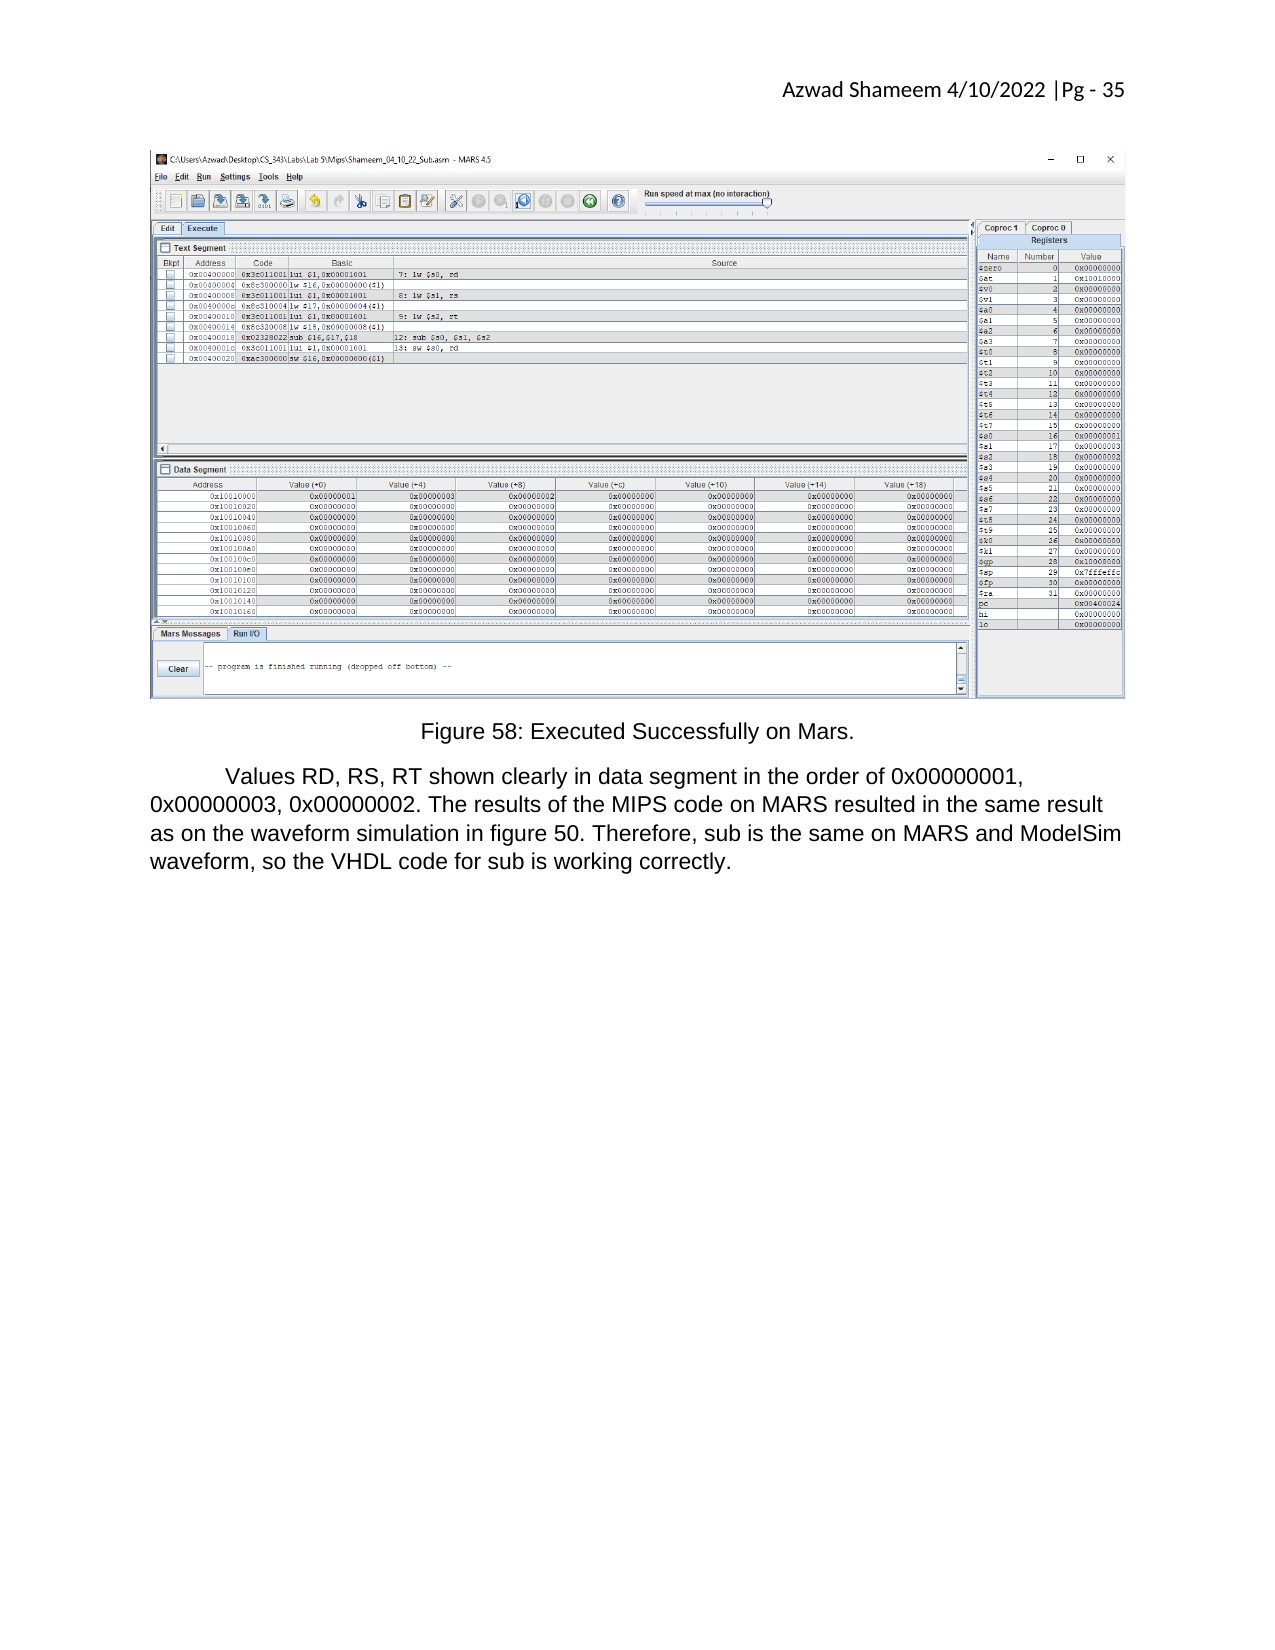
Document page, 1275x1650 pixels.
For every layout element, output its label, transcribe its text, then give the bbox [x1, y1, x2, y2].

text Figure 58: Executed Successfully on Mars. [150, 718, 1125, 744]
text Values RD, RS, RT shown clearly in data segment in the order of 0x00000001, 0x00000003, 0x00000002. The results of the MIPS code on MARS resulted in the same result as on the waveform simulation in figure 50. Therefore, sub is the same on MARS and ModelSim waveform, so the VHDL code for sub is working correctly. [150, 763, 1125, 874]
picture [150, 150, 1125, 699]
